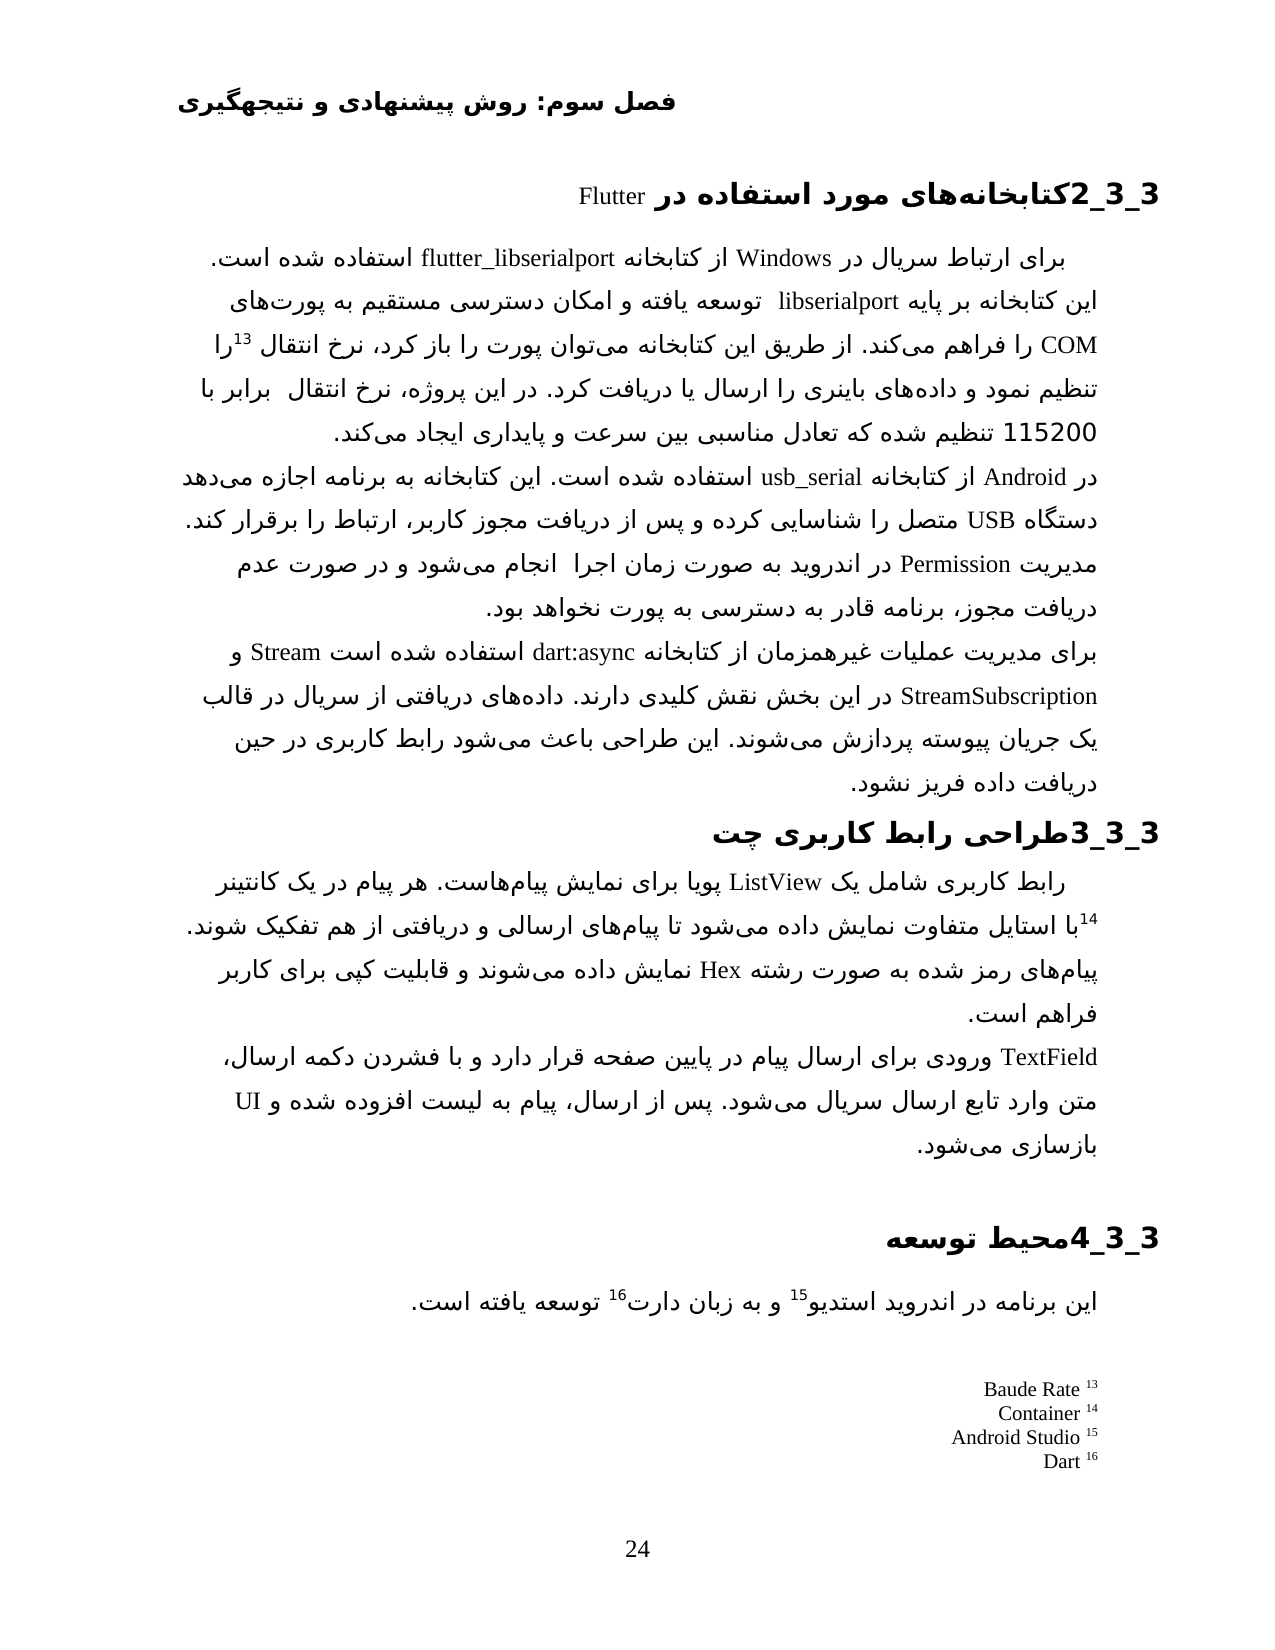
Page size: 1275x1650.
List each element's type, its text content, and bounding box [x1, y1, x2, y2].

text برای ارتباط سریال در Windows از کتابخانه flutter_libserialport استفاده شده است. این کتابخانه بر پایه libserialport توسعه یافته و امکان دسترسی مستقیم به پورت‌های COM را فراهم می‌کند. از طریق این کتابخانه می‌توان پورت را باز کرد، نرخ انتقال را تنظیم نمود و داده‌های باینری را ارسال یا دریافت کرد. در این پروژه، نرخ انتقال برابر با 115200 تنظیم شده که تعادل مناسبی بین سرعت و پایداری ایجاد می‌کند. [177, 243, 1098, 447]
text در Android از کتابخانه usb_serial استفاده شده است. این کتابخانه به برنامه اجازه می‌دهد دستگاه USB متصل را شناسایی کرده و پس از دریافت مجوز کاربر، ارتباط را برقرار کند. مدیریت Permission در اندروید به صورت زمان اجرا انجام می‌شود و در صورت عدم دریافت مجوز، برنامه قادر به دسترسی به پورت نخواهد بود. [177, 462, 1098, 622]
text رابط کاربری شامل یک ListView پویا برای نمایش پیام‌هاست. هر پیام در یک کانتینر با استایل متفاوت نمایش داده می‌شود تا پیام‌های ارسالی و دریافتی از هم تفکیک شوند. پیام‌های رمز شده به صورت رشته Hex نمایش داده می‌شوند و قابلیت کپی برای کاربر فراهم است. [177, 867, 1098, 1028]
subtitle محیط توسعه [177, 1221, 1070, 1255]
subtitle طراحی رابط کاربری چت [177, 816, 1070, 850]
text این برنامه در اندروید استدیو و به زبان دارت توسعه یافته است. [177, 1287, 1098, 1316]
subtitle کتابخانه‌های مورد استفاده در Flutter [177, 177, 1070, 211]
text برای مدیریت عملیات غیرهمزمان از کتابخانه dart:async استفاده شده است Stream و StreamSubscription در این بخش نقش کلیدی دارند. داده‌های دریافتی از سریال در قالب یک جریان پیوسته پردازش می‌شوند. این طراحی باعث می‌شود رابط کاربری در حین دریافت داده فریز نشود. [177, 637, 1098, 798]
text TextField ورودی برای ارسال پیام در پایین صفحه قرار دارد و با فشردن دکمه ارسال، متن وارد تابع ارسال سریال می‌شود. پس از ارسال، پیام به لیست افزوده شده و UI بازسازی می‌شود. [177, 1042, 1098, 1159]
